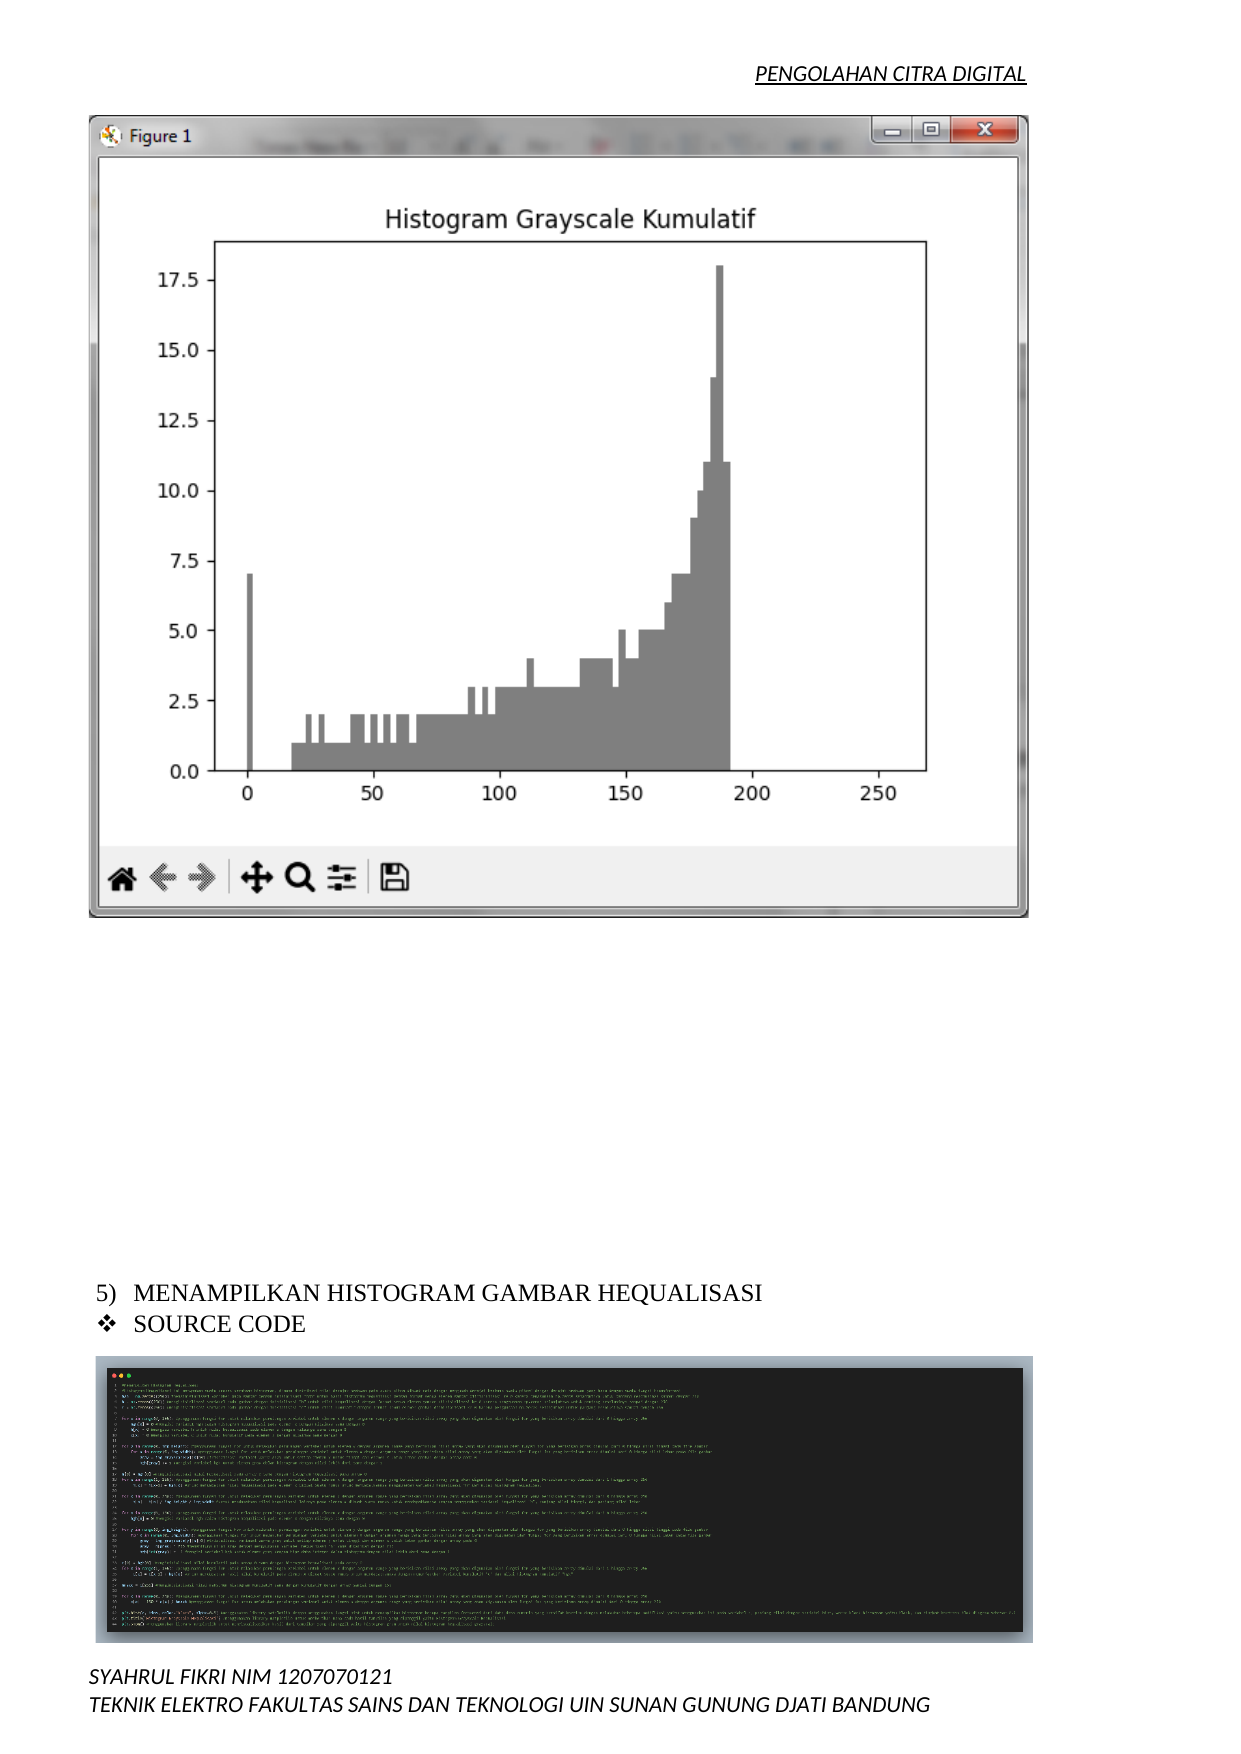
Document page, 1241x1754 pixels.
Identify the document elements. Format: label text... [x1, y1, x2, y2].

picture [95, 1356, 1033, 1643]
picture [88, 115, 1029, 918]
list SOURCE CODE [96, 1309, 1152, 1338]
list MENAMPILKAN HISTOGRAM GAMBAR HEQUALISASI [96, 1278, 1152, 1307]
